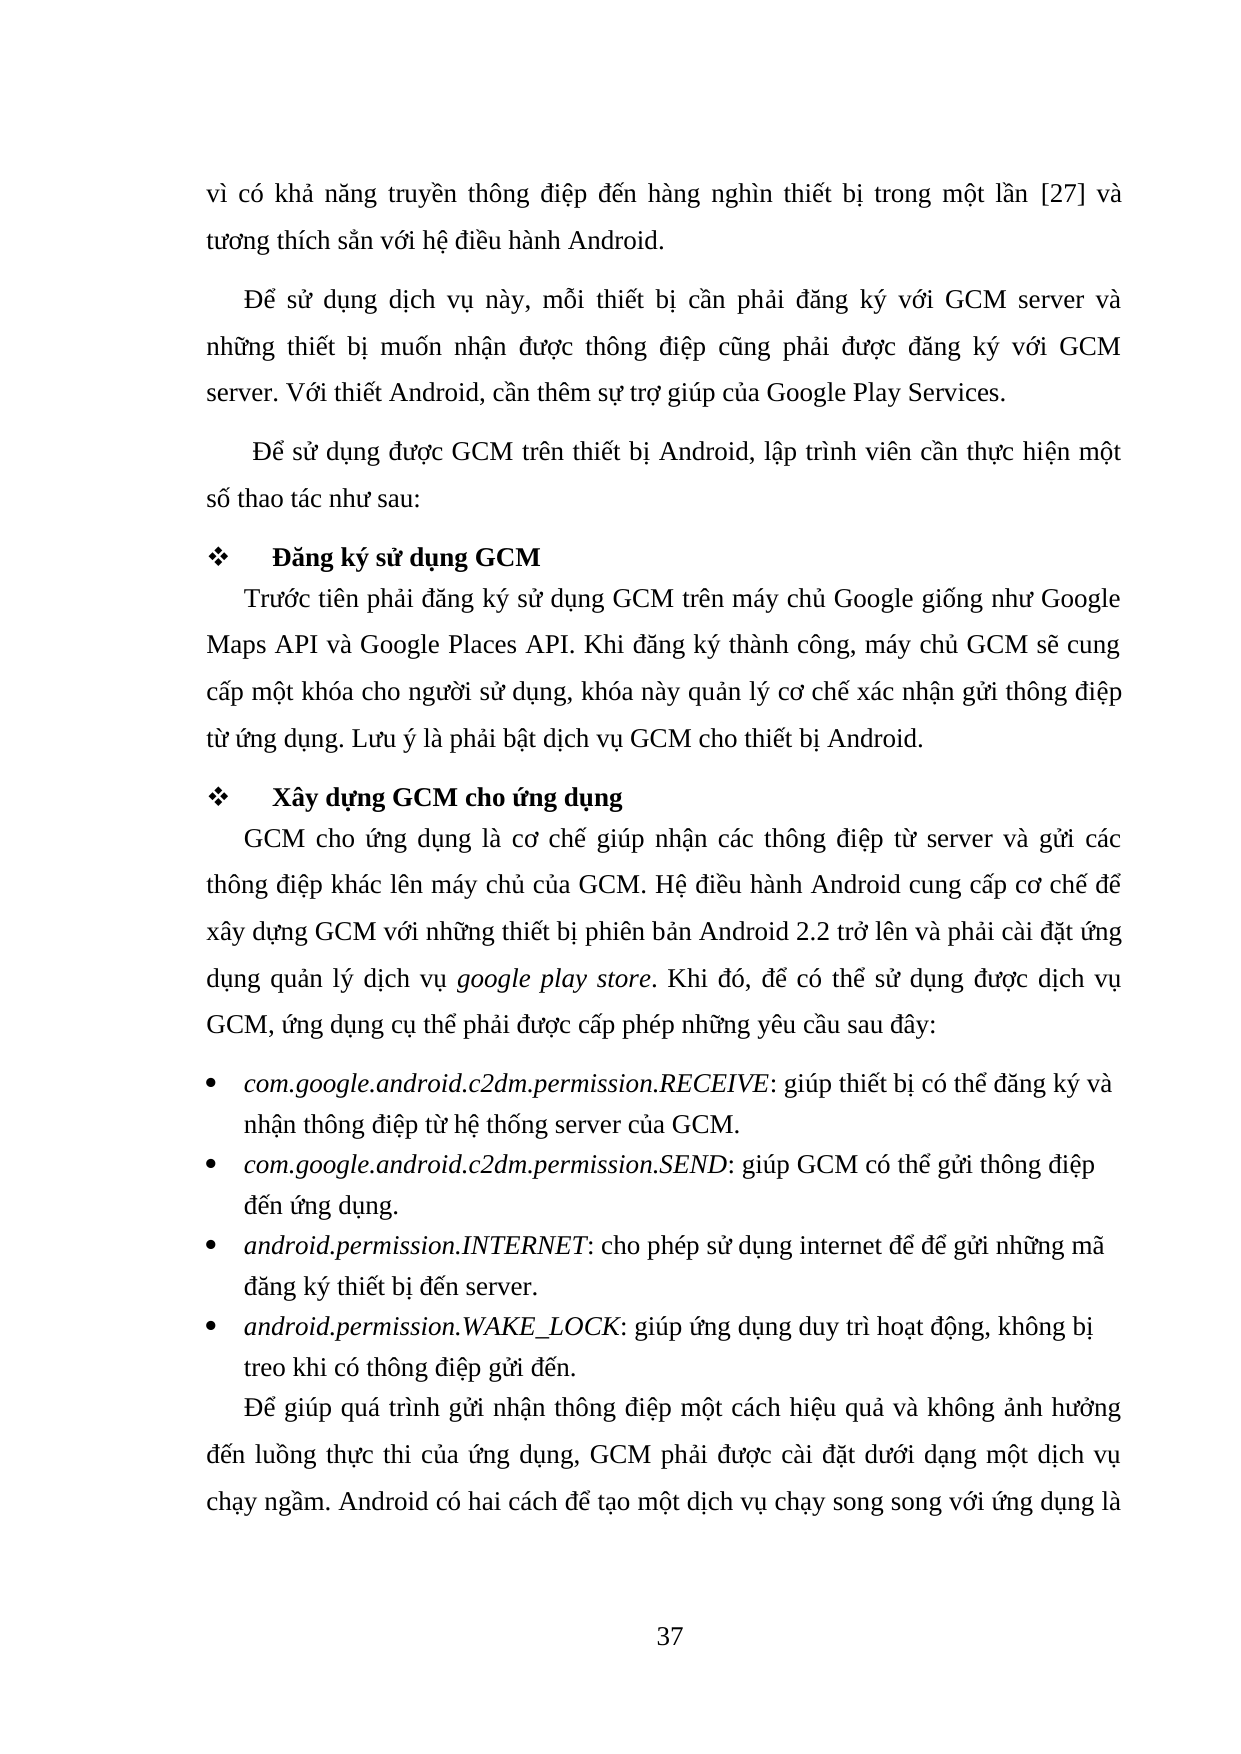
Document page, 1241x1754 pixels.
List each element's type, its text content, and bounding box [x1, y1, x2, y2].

text Xây dựng GCM cho ứng dụng [206, 781, 1122, 812]
text com.google.android.c2dm.permission.SEND: giúp GCM có thể gửi thông điệp đến ứng dụng. [206, 1148, 1122, 1220]
text android.permission.WAKE_LOCK: giúp ứng dụng duy trì hoạt động, không bị treo khi có thông điệp gửi đến. [206, 1310, 1122, 1382]
text Đăng ký sử dụng GCM [206, 541, 1122, 573]
text Trước tiên phải đăng ký sử dụng GCM trên máy chủ Google giống như Google Maps API và Google Places API. Khi đăng ký thành công, máy chủ GCM sẽ cung cấp một khóa cho người sử dụng, khóa này quản lý cơ chế xác nhận gửi thông điệp từ ứng dụng. Lưu ý là phải bật dịch vụ GCM cho thiết bị Android. [206, 582, 1122, 753]
text com.google.android.c2dm.permission.RECEIVE: giúp thiết bị có thể đăng ký và nhận thông điệp từ hệ thống server của GCM. [206, 1068, 1122, 1139]
text GCM cho ứng dụng là cơ chế giúp nhận các thông điệp từ server và gửi các thông điệp khác lên máy chủ của GCM. Hệ điều hành Android cung cấp cơ chế để xây dựng GCM với những thiết bị phiên bản Android 2.2 trở lên và phải cài đặt ứng dụng quản lý dịch vụ google play store. Khi đó, để có thể sử dụng được dịch vụ GCM, ứng dụng cụ thể phải được cấp phép những yêu cầu sau đây: [206, 822, 1122, 1039]
text Để sử dụng được GCM trên thiết bị Android, lập trình viên cần thực hiện một số thao tác như sau: [206, 436, 1122, 513]
text android.permission.INTERNET: cho phép sử dụng internet để để gửi những mã đăng ký thiết bị đến server. [206, 1229, 1122, 1301]
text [206, 177, 1122, 255]
text Để sử dụng dịch vụ này, mỗi thiết bị cần phải đăng ký với GCM server và những thiết bị muốn nhận được thông điệp cũng phải được đăng ký với GCM server. Với thiết Android, cần thêm sự trợ giúp của Google Play Services. [206, 283, 1122, 407]
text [206, 1391, 1122, 1516]
